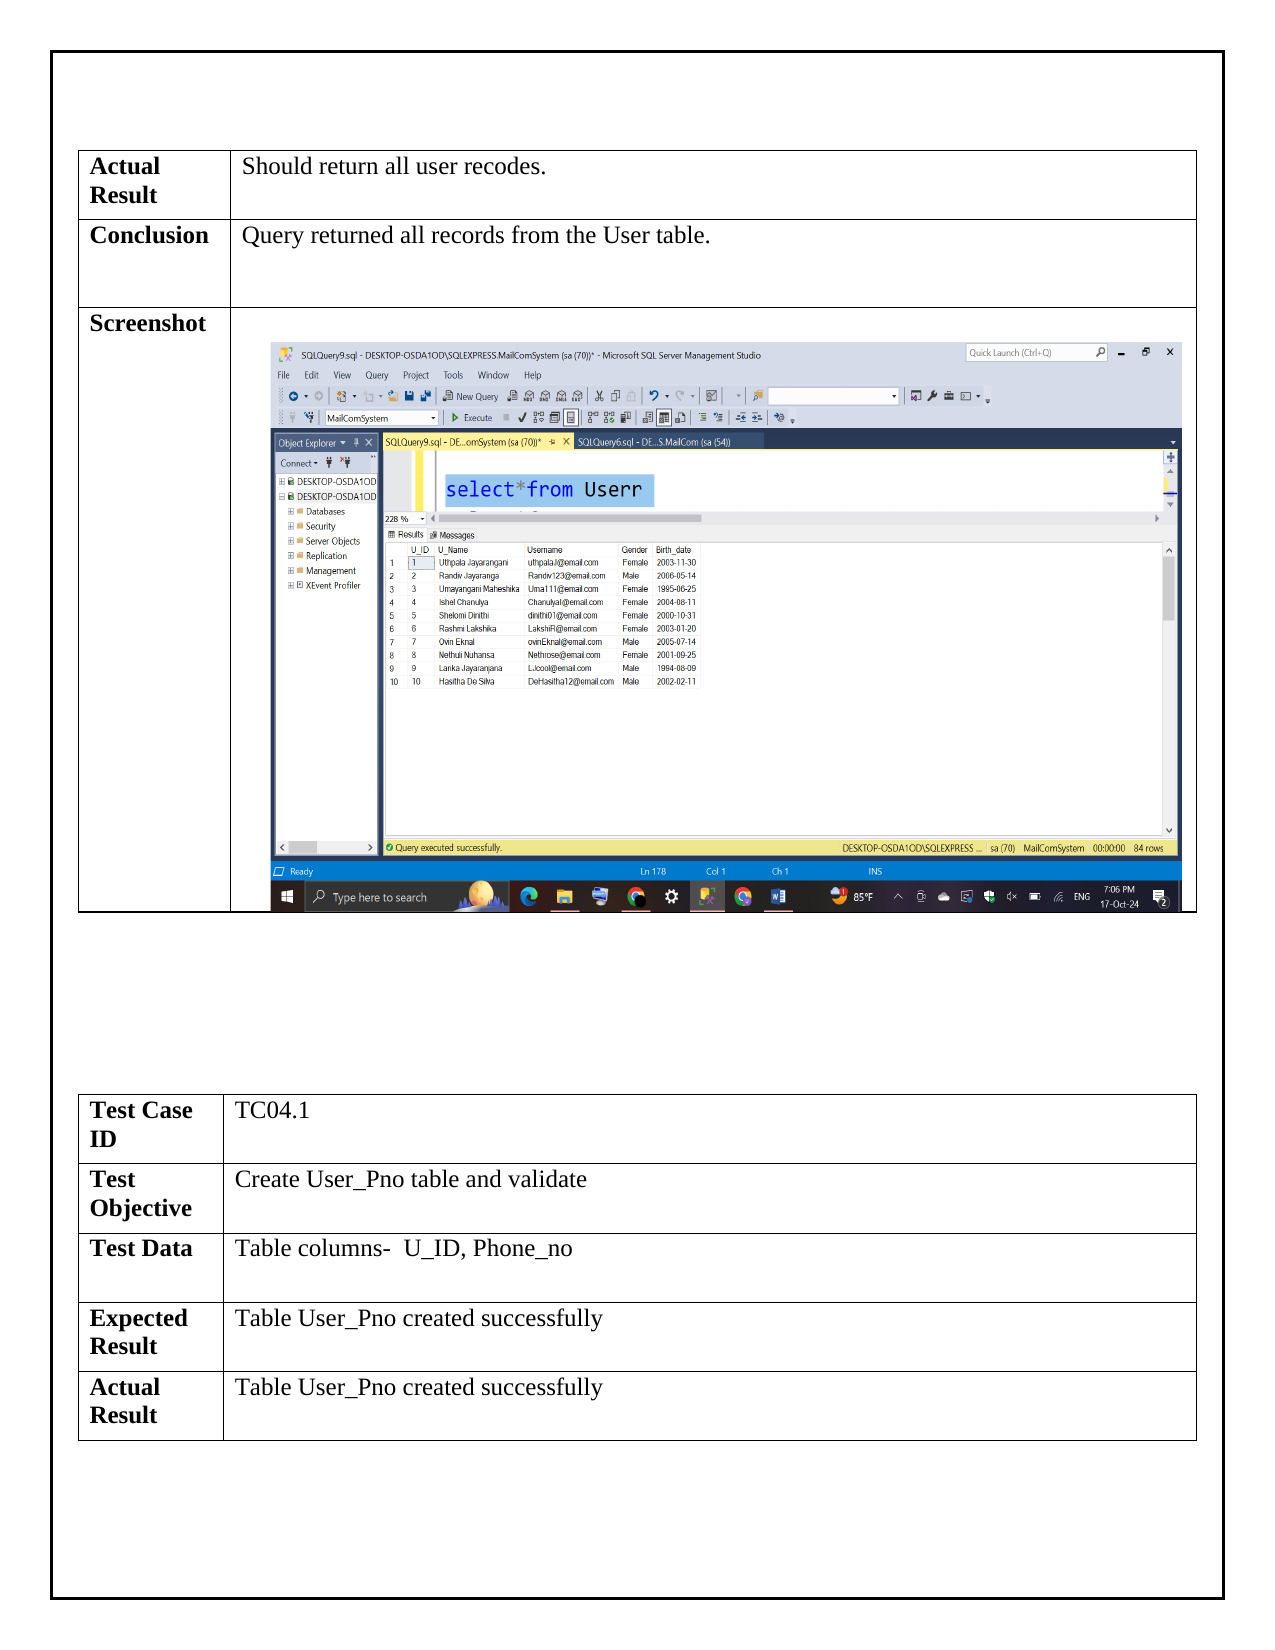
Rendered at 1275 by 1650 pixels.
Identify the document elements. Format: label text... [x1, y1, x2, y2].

table_cell Screenshot [79, 308, 230, 911]
table_header TC04.1 [224, 1095, 1196, 1163]
table_cell Create User_Pno table and validate [224, 1164, 1196, 1232]
table_cell Actual Result [79, 1372, 223, 1440]
table_cell Actual Result [79, 151, 230, 219]
table_cell [231, 308, 1196, 911]
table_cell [231, 151, 1196, 219]
picture [270, 342, 1182, 912]
table_cell Expected Result [79, 1303, 223, 1371]
table_cell Test Objective [79, 1164, 223, 1232]
table_cell Test Data [79, 1234, 223, 1302]
table_cell Table columns- U_ID, Phone_no [224, 1234, 1196, 1302]
table_header Test Case ID [79, 1095, 223, 1163]
table_cell Conclusion [79, 220, 230, 307]
table_cell Table User_Pno created successfully [224, 1303, 1196, 1371]
table_cell Query returned all records from the User table. [231, 220, 1196, 307]
table_cell Table User_Pno created successfully [224, 1372, 1196, 1440]
